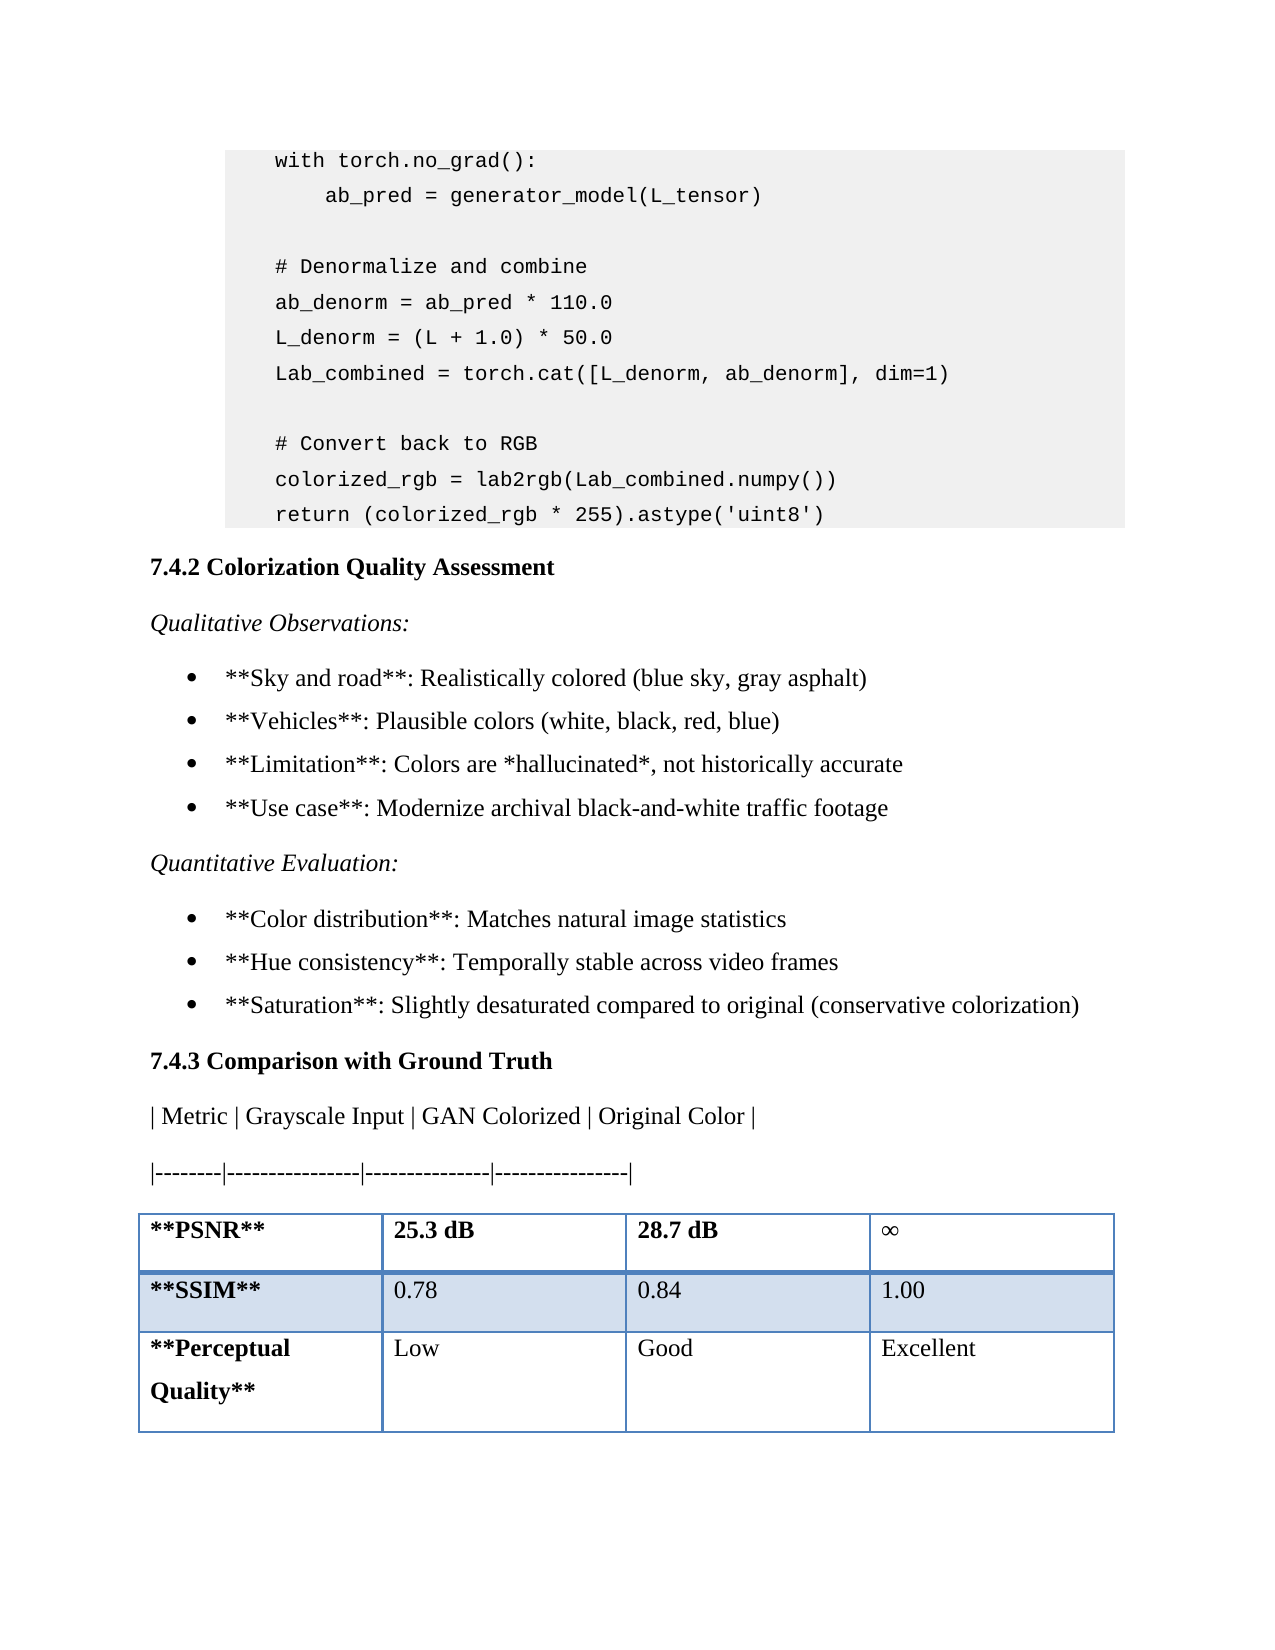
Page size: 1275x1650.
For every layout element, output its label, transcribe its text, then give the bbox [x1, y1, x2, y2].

list **Saturation**: Slightly desaturated compared to original (conservative colorization) [187, 990, 1125, 1019]
table_header 25.3 dB [384, 1215, 625, 1270]
text 7.4.3 Comparison with Ground Truth [150, 1046, 1125, 1074]
list **Sky and road**: Realistically colored (blue sky, gray asphalt) [187, 663, 1125, 692]
text |--------|----------------|---------------|----------------| [150, 1157, 1125, 1186]
table_cell Excellent [871, 1333, 1113, 1431]
text Quantitative Evaluation: [150, 848, 1125, 877]
table_cell 0.78 [384, 1275, 625, 1331]
list **Color distribution**: Matches natural image statistics [187, 904, 1125, 933]
table_cell **SSIM** [140, 1275, 381, 1331]
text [225, 150, 1125, 528]
text 7.4.2 Colorization Quality Assessment [150, 552, 1125, 581]
table_cell Good [627, 1333, 869, 1431]
table_cell Low [384, 1333, 625, 1431]
text Qualitative Observations: [150, 608, 1125, 636]
table_header ∞ [871, 1215, 1113, 1270]
list **Vehicles**: Plausible colors (white, black, red, blue) [187, 706, 1125, 735]
text | Metric | Grayscale Input | GAN Colorized | Original Color | [150, 1101, 1125, 1130]
table_header 28.7 dB [627, 1215, 869, 1270]
list **Limitation**: Colors are *hallucinated*, not historically accurate [187, 749, 1125, 778]
table_cell 1.00 [871, 1275, 1113, 1331]
table_cell 0.84 [627, 1275, 869, 1331]
table_header **PSNR** [140, 1215, 381, 1270]
table_cell **Perceptual Quality** [140, 1333, 381, 1431]
list **Hue consistency**: Temporally stable across video frames [187, 947, 1125, 976]
list **Use case**: Modernize archival black-and-white traffic footage [187, 793, 1125, 821]
